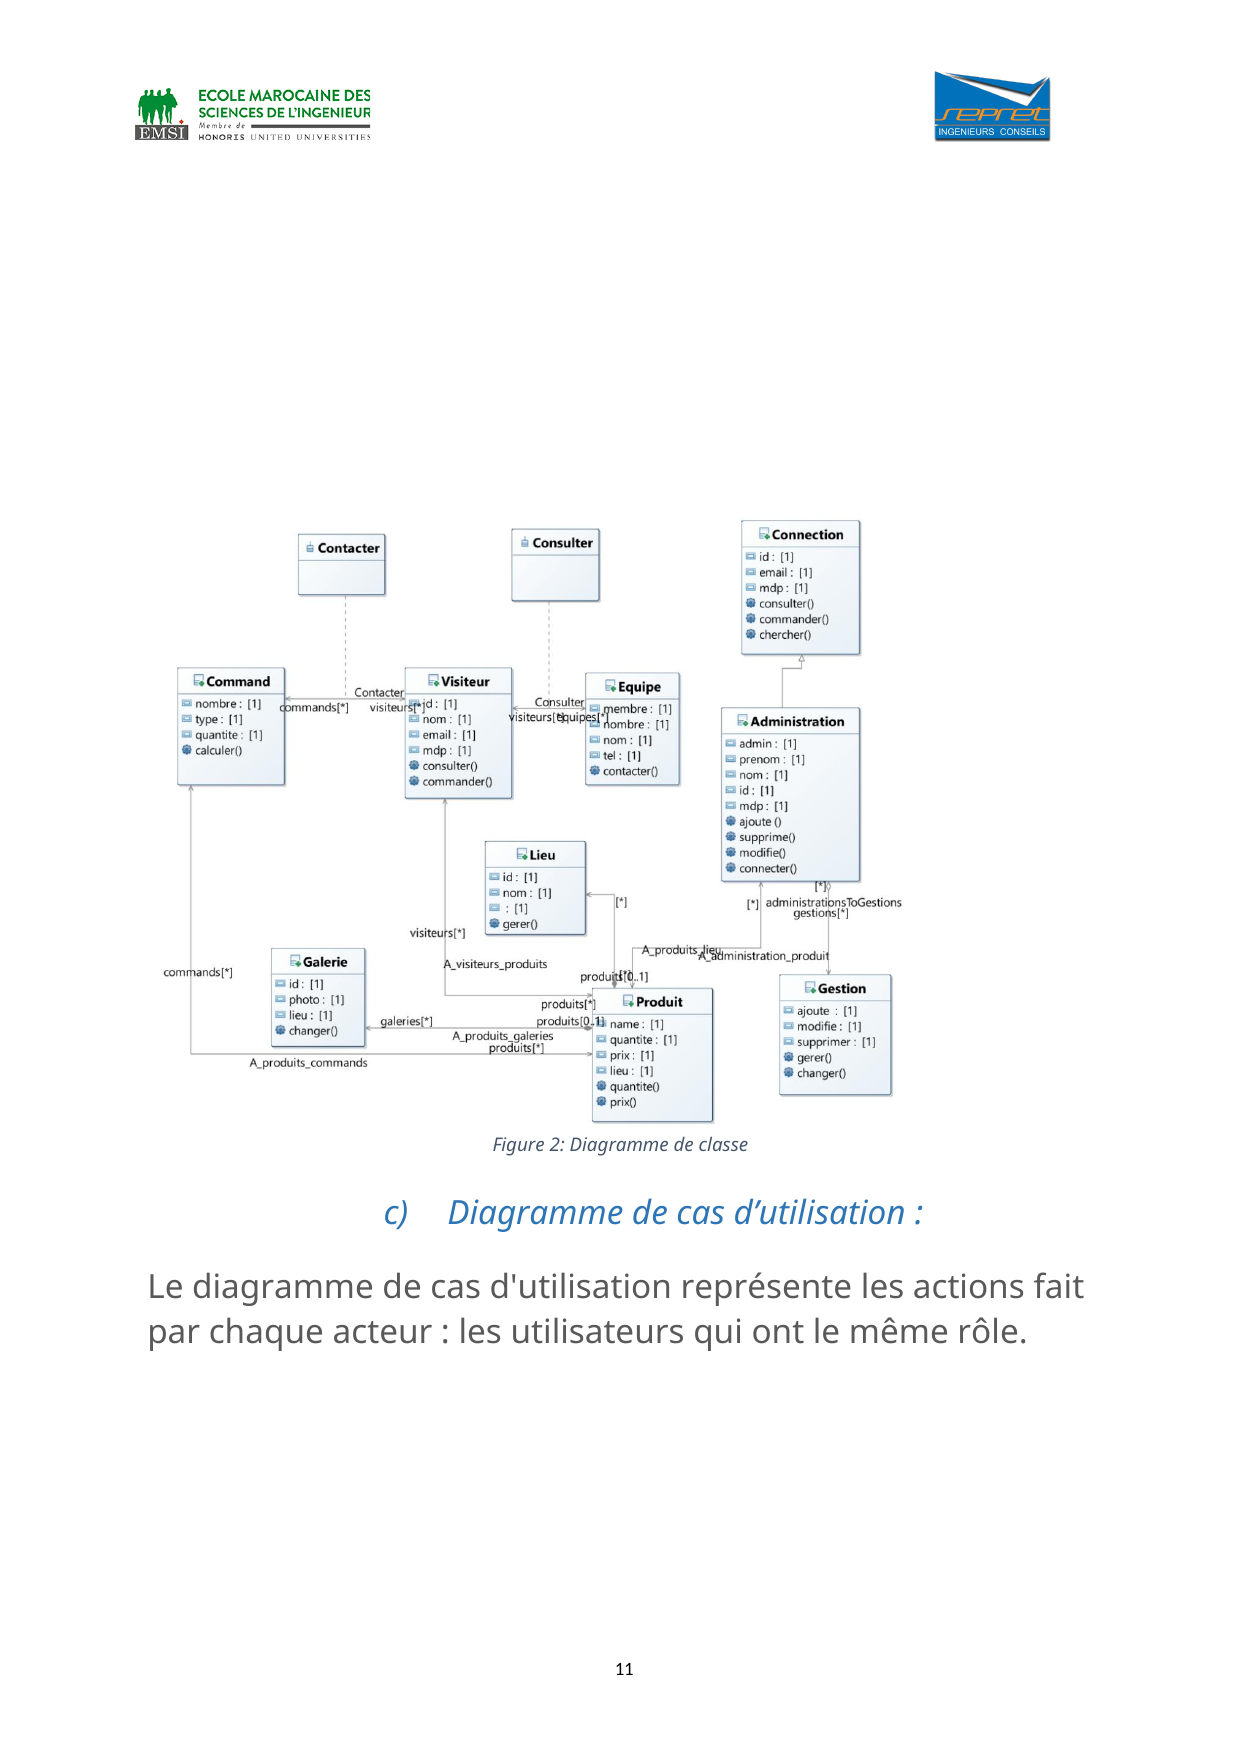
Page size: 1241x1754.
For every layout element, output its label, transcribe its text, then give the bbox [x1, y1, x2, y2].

text Le diagramme de cas d'utilisation représente les actions fait par chaque acteur : les utilisateurs qui ont le même rôle. [147, 1263, 1093, 1354]
picture [931, 71, 1053, 142]
picture [147, 513, 919, 1131]
subtitle Diagramme de cas d’utilisation : [383, 1189, 1093, 1234]
text Figure 2: Diagramme de classe [147, 1131, 1093, 1156]
picture [135, 88, 371, 140]
